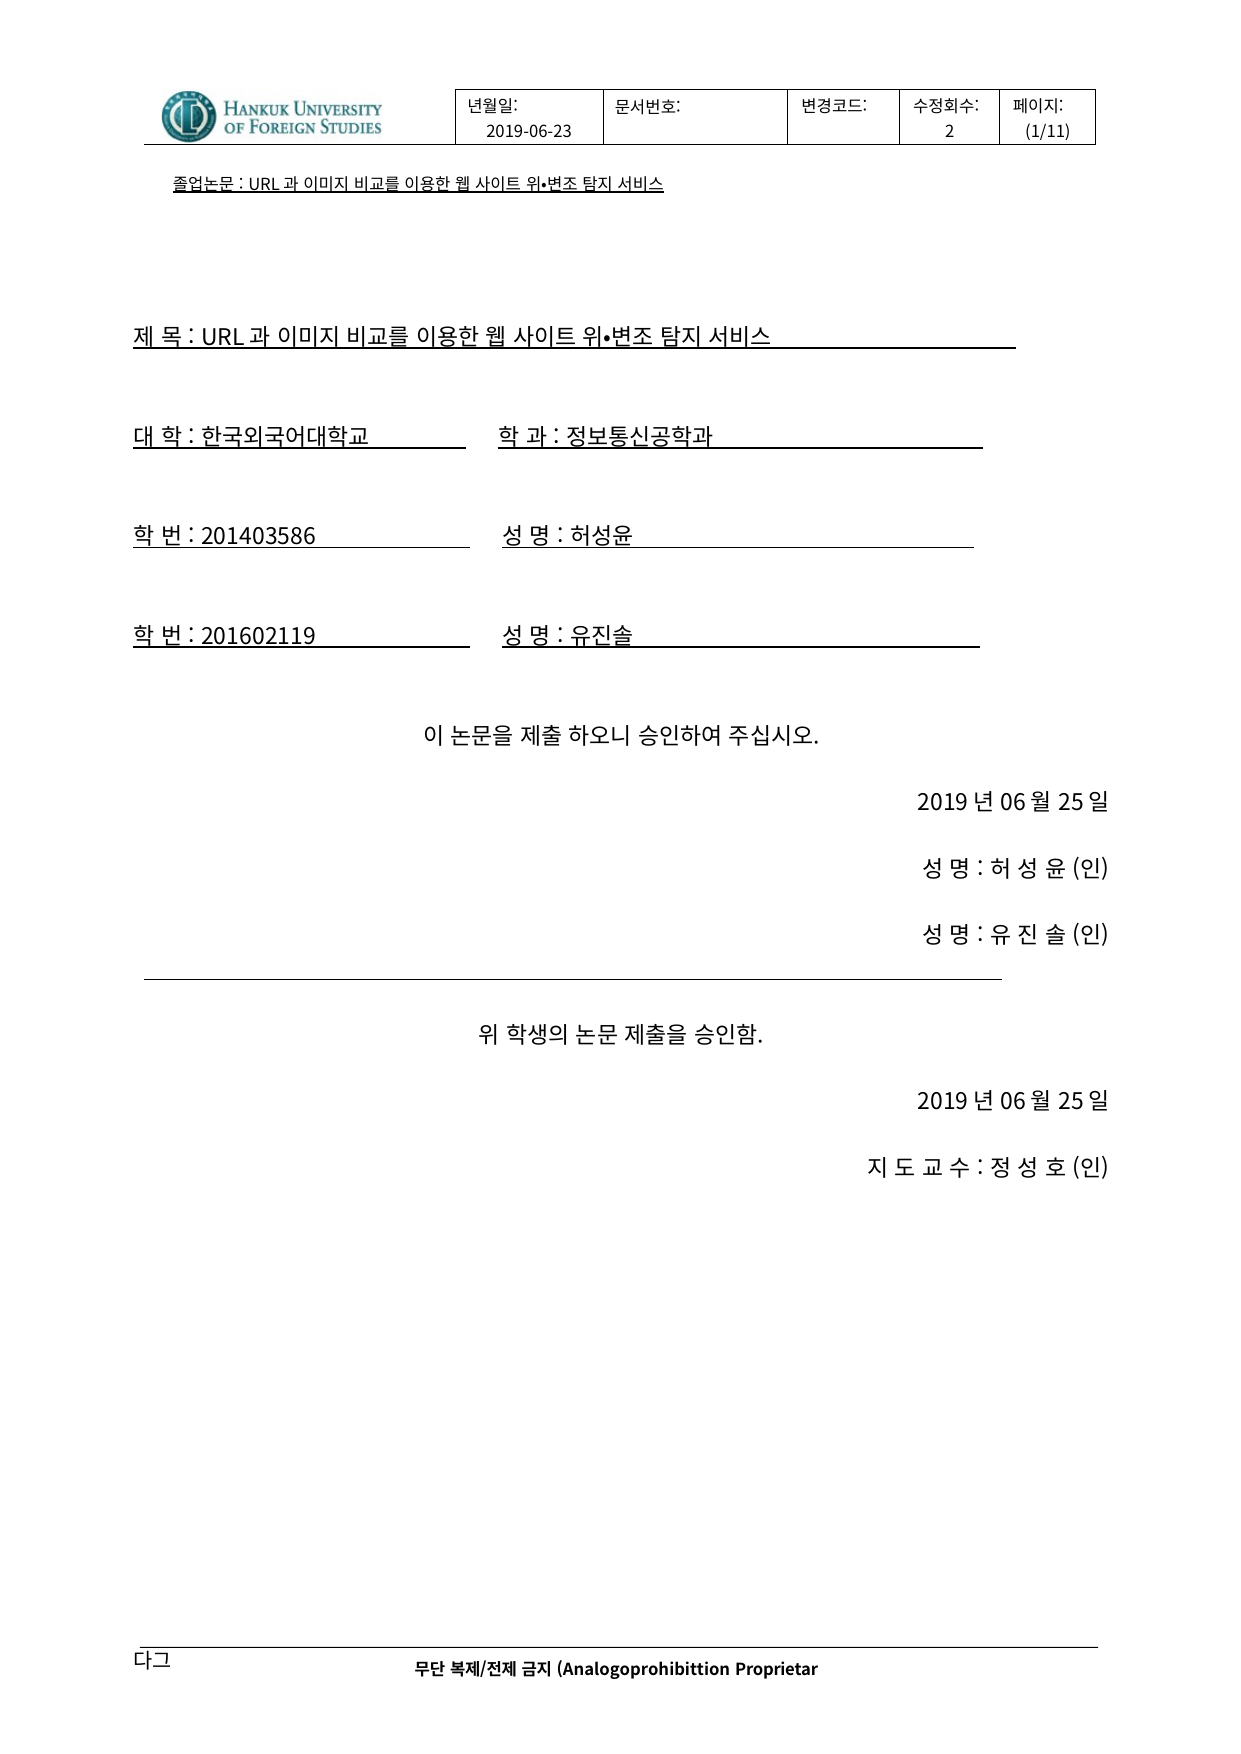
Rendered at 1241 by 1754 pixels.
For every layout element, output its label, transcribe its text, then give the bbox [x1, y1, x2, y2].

text 2019년 06월 25일 [133, 1083, 1109, 1116]
text 제 목 : URL과 이미지 비교를 이용한 웹 사이트 위•변조 탐지 서비스 [133, 319, 1109, 352]
picture [161, 89, 383, 143]
text 성 명 : 허 성 윤 (인) [133, 850, 1109, 884]
text 이 논문을 제출 하오니 승인하여 주십시오. [133, 717, 1109, 751]
text 학 번 : 201403586 성 명 : 허성윤 [133, 518, 1109, 551]
text 위 학생의 논문 제출을 승인함. [133, 1017, 1109, 1050]
text 학 번 : 201602119 성 명 : 유진솔 [133, 618, 1109, 651]
text 지 도 교 수 : 정 성 호 (인) [133, 1149, 1109, 1183]
text 대 학 : 한국외국어대학교 학 과 : 정보통신공학과 [133, 418, 1109, 452]
text 성 명 : 유 진 솔 (인) [133, 917, 1109, 950]
text 2019년 06월 25일 [133, 784, 1109, 817]
